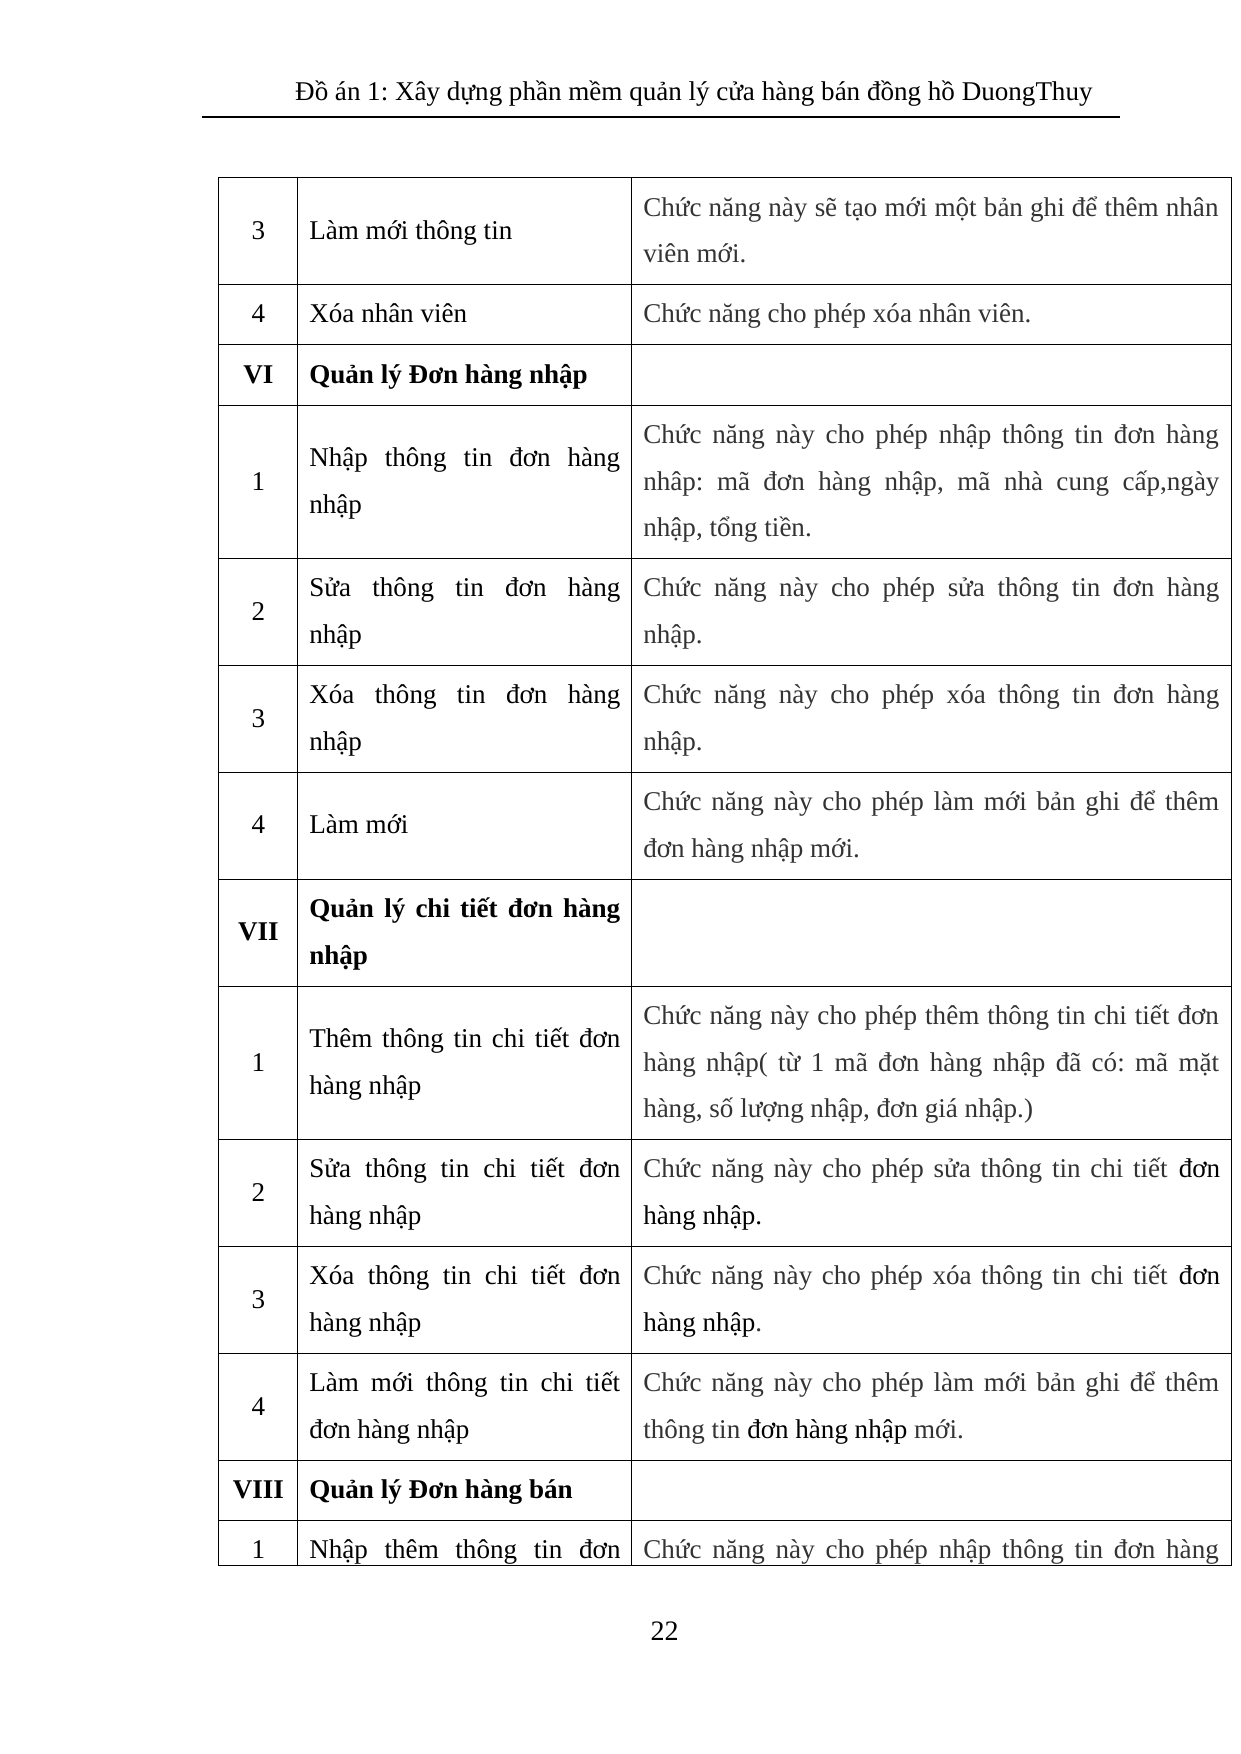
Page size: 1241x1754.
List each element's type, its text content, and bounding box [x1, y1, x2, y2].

table_cell Chức năng này cho phép xóa thông tin đơn hàng nhập. [632, 666, 1231, 772]
table_cell 3 [219, 178, 297, 284]
table_cell VIII [219, 1461, 297, 1520]
table_cell 3 [219, 1247, 297, 1353]
table_cell Sửa thông tin chi tiết đơn hàng nhập [298, 1140, 631, 1246]
table_cell Thêm thông tin chi tiết đơn hàng nhập [298, 987, 631, 1139]
table_cell Chức năng này cho phép làm mới bản ghi để thêm đơn hàng nhập mới. [632, 773, 1231, 879]
table_cell 3 [219, 666, 297, 772]
table_cell Sửa thông tin đơn hàng nhập [298, 559, 631, 665]
table_cell 4 [219, 1354, 297, 1460]
table_cell 1 [219, 987, 297, 1139]
table_cell Quản lý Đơn hàng bán [298, 1461, 631, 1520]
table_cell Chức năng này sẽ tạo mới một bản ghi để thêm nhân viên mới. [632, 178, 1231, 284]
table_cell Chức năng này cho phép sửa thông tin đơn hàng nhập. [632, 559, 1231, 665]
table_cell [632, 1521, 1231, 1564]
table_cell Làm mới thông tin chi tiết đơn hàng nhập [298, 1354, 631, 1460]
table_cell [632, 880, 1231, 986]
table_cell VII [219, 880, 297, 986]
table_cell 2 [219, 559, 297, 665]
table_cell Xóa thông tin chi tiết đơn hàng nhập [298, 1247, 631, 1353]
table_cell Chức năng này cho phép thêm thông tin chi tiết đơn hàng nhập( từ 1 mã đơn hàng nhập đã có: mã mặt hàng, số lượng nhập, đơn giá nhập.) [632, 987, 1231, 1139]
table_cell Quản lý Đơn hàng nhập [298, 345, 631, 404]
table_cell Chức năng này cho phép sửa thông tin chi tiết đơn hàng nhập. [632, 1140, 1231, 1246]
table_cell 4 [219, 285, 297, 344]
table_cell Làm mới [298, 773, 631, 879]
table_cell Chức năng cho phép xóa nhân viên. [632, 285, 1231, 344]
table_cell Chức năng này cho phép nhập thông tin đơn hàng nhâp: mã đơn hàng nhập, mã nhà cung cấp,ngày nhập, tổng tiền. [632, 406, 1231, 558]
table_cell [632, 345, 1231, 404]
table_cell Xóa thông tin đơn hàng nhập [298, 666, 631, 772]
table_cell Nhập thông tin đơn hàng nhập [298, 406, 631, 558]
table_cell Chức năng này cho phép làm mới bản ghi để thêm thông tin đơn hàng nhập mới. [632, 1354, 1231, 1460]
table_cell 4 [219, 773, 297, 879]
table_cell Xóa nhân viên [298, 285, 631, 344]
table_cell 2 [219, 1140, 297, 1246]
table_cell VI [219, 345, 297, 404]
table_cell Quản lý chi tiết đơn hàng nhập [298, 880, 631, 986]
table_cell 1 [219, 1521, 297, 1564]
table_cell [298, 1521, 631, 1564]
table_cell Làm mới thông tin [298, 178, 631, 284]
table_cell Chức năng này cho phép xóa thông tin chi tiết đơn hàng nhập. [632, 1247, 1231, 1353]
table_cell 1 [219, 406, 297, 558]
table_cell [632, 1461, 1231, 1520]
